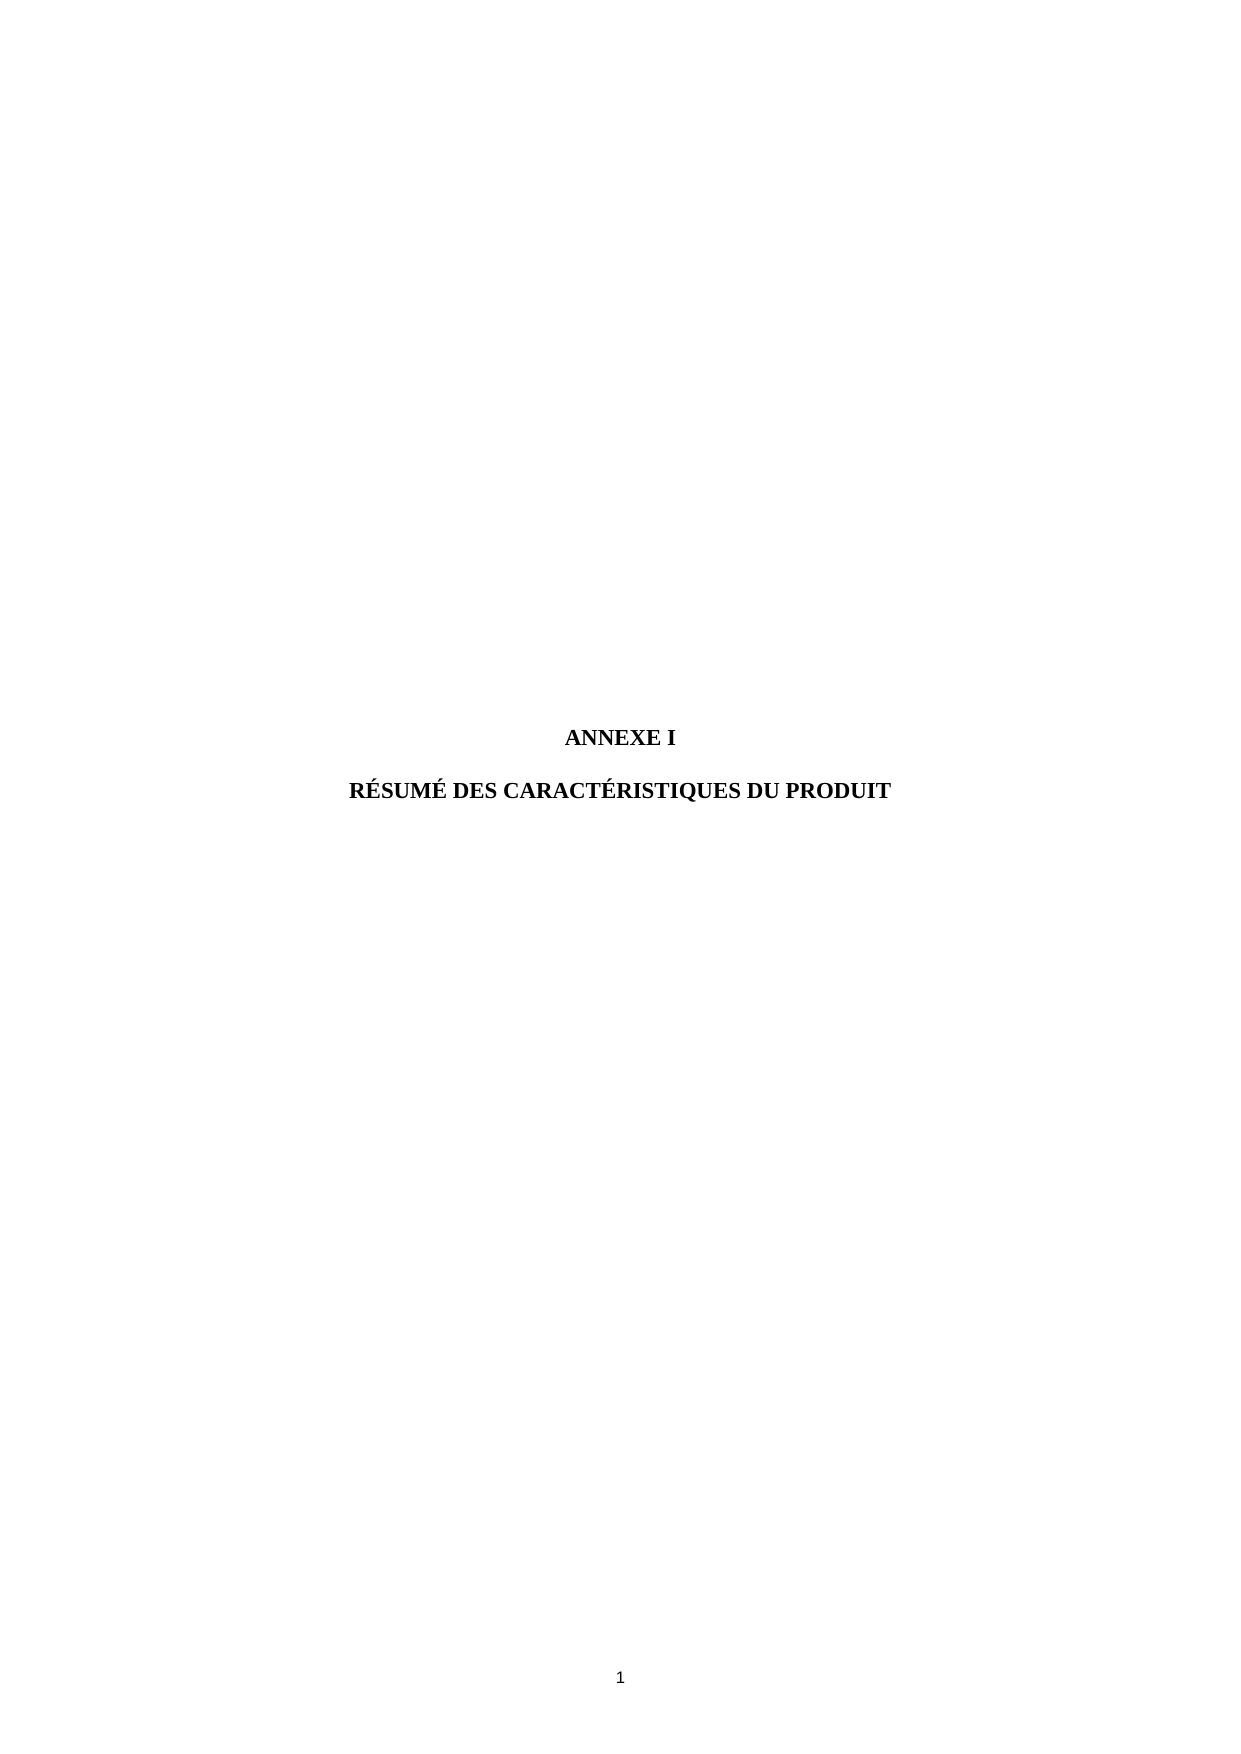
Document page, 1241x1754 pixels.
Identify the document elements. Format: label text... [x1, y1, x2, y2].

text ANNEXE I [148, 724, 1092, 751]
title RÉSUMÉ DES CARACTÉRISTIQUES DU PRODUIT [148, 777, 1092, 803]
